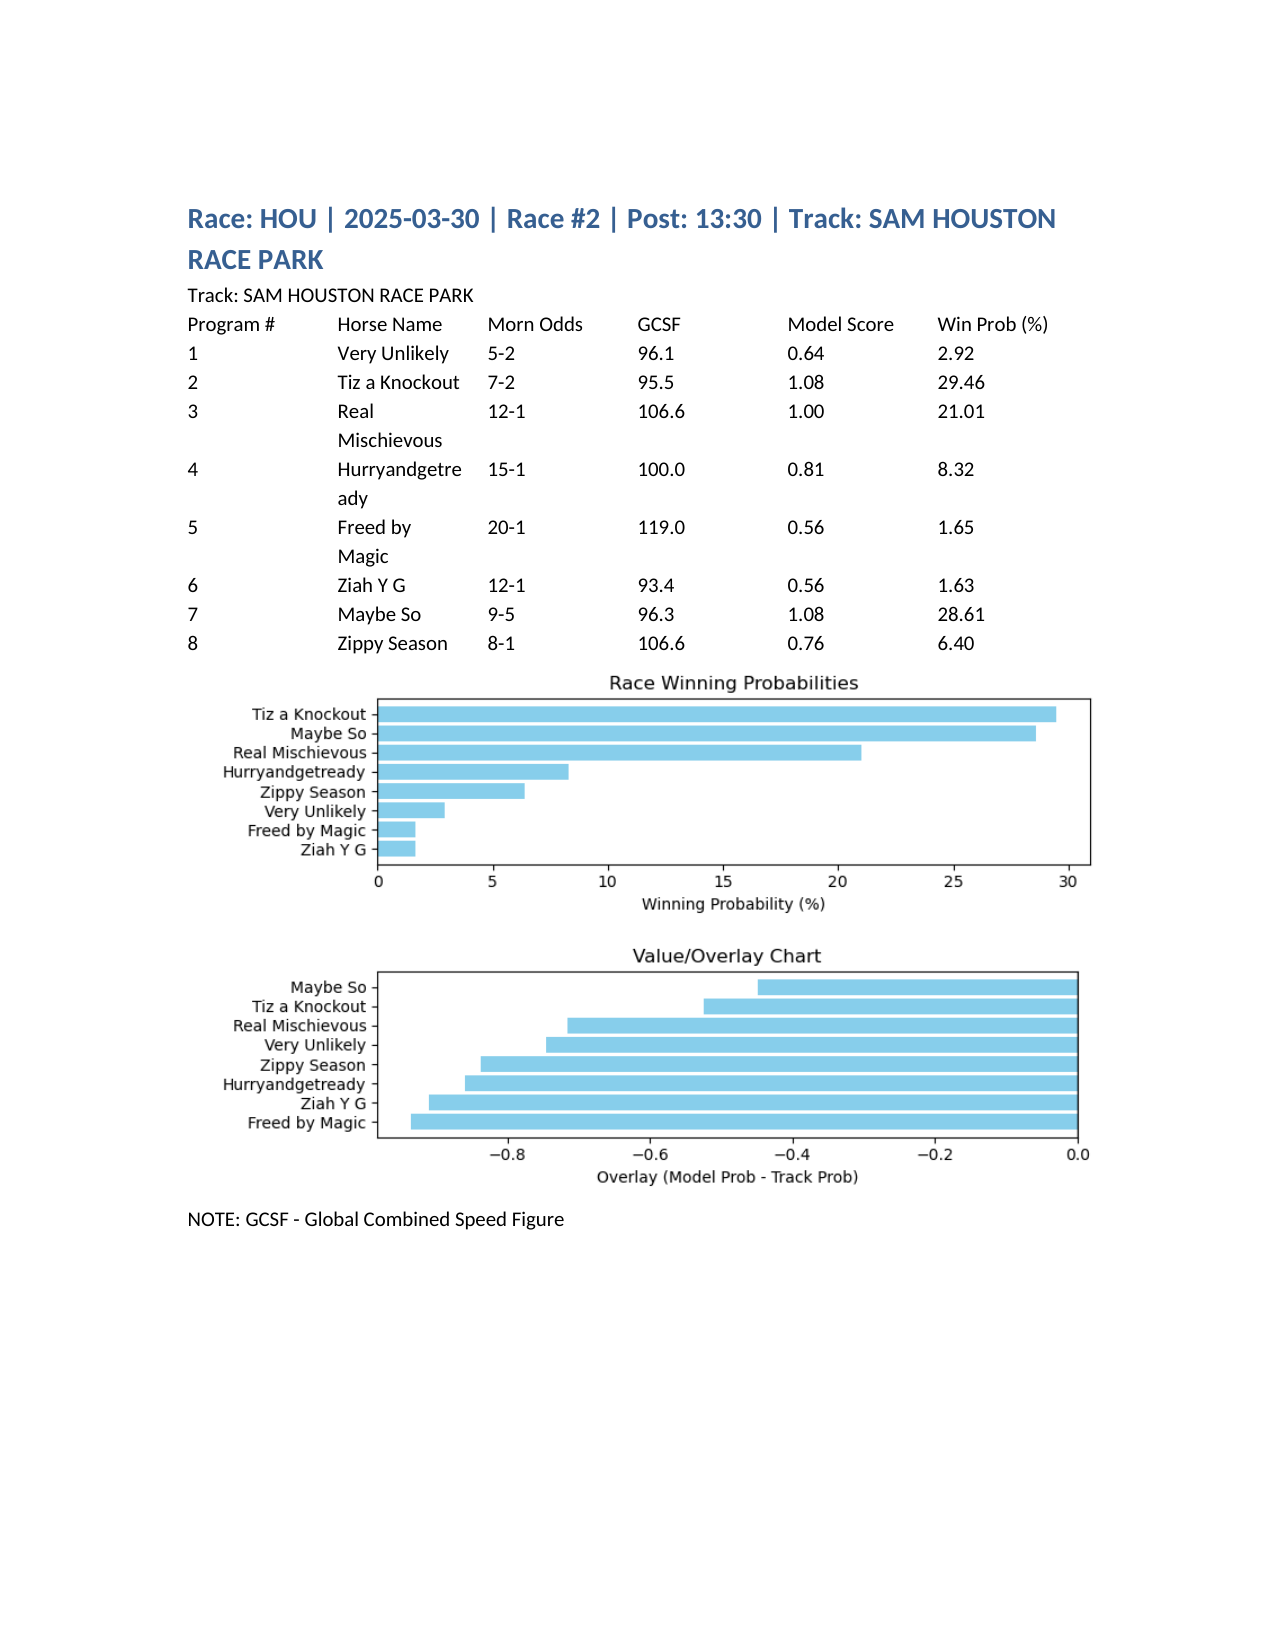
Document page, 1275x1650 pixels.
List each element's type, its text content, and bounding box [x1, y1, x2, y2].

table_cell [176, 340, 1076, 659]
text Track: SAM HOUSTON RACE PARK [187, 282, 1087, 307]
picture [206, 659, 1107, 930]
subtitle Race: HOU | 2025-03-30 | Race #2 | Post: 13:30 | Track: SAM HOUSTON RACE PARK [187, 200, 1087, 277]
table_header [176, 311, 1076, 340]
picture [206, 932, 1107, 1203]
text NOTE: GCSF - Global Combined Speed Figure [187, 1207, 1087, 1232]
